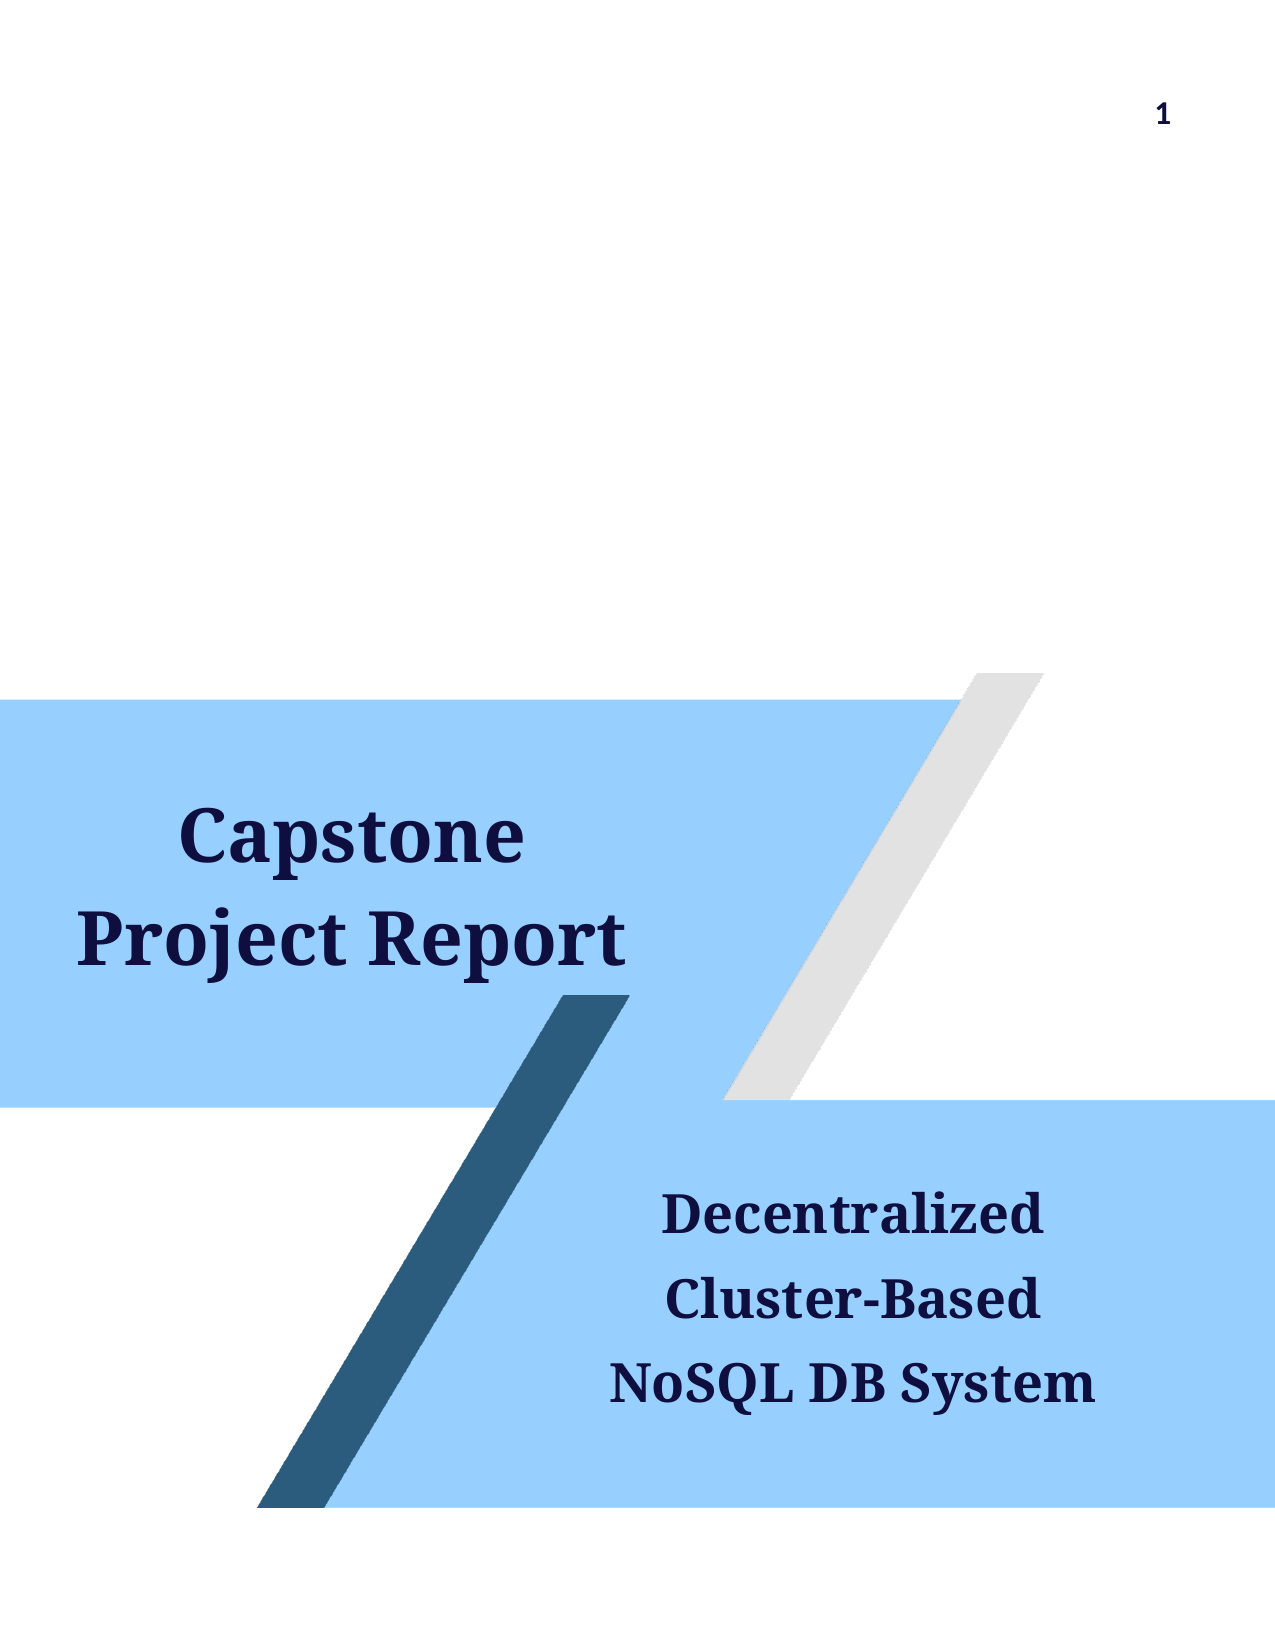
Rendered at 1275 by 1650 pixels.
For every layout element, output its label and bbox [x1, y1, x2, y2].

picture [0, 673, 1275, 1508]
